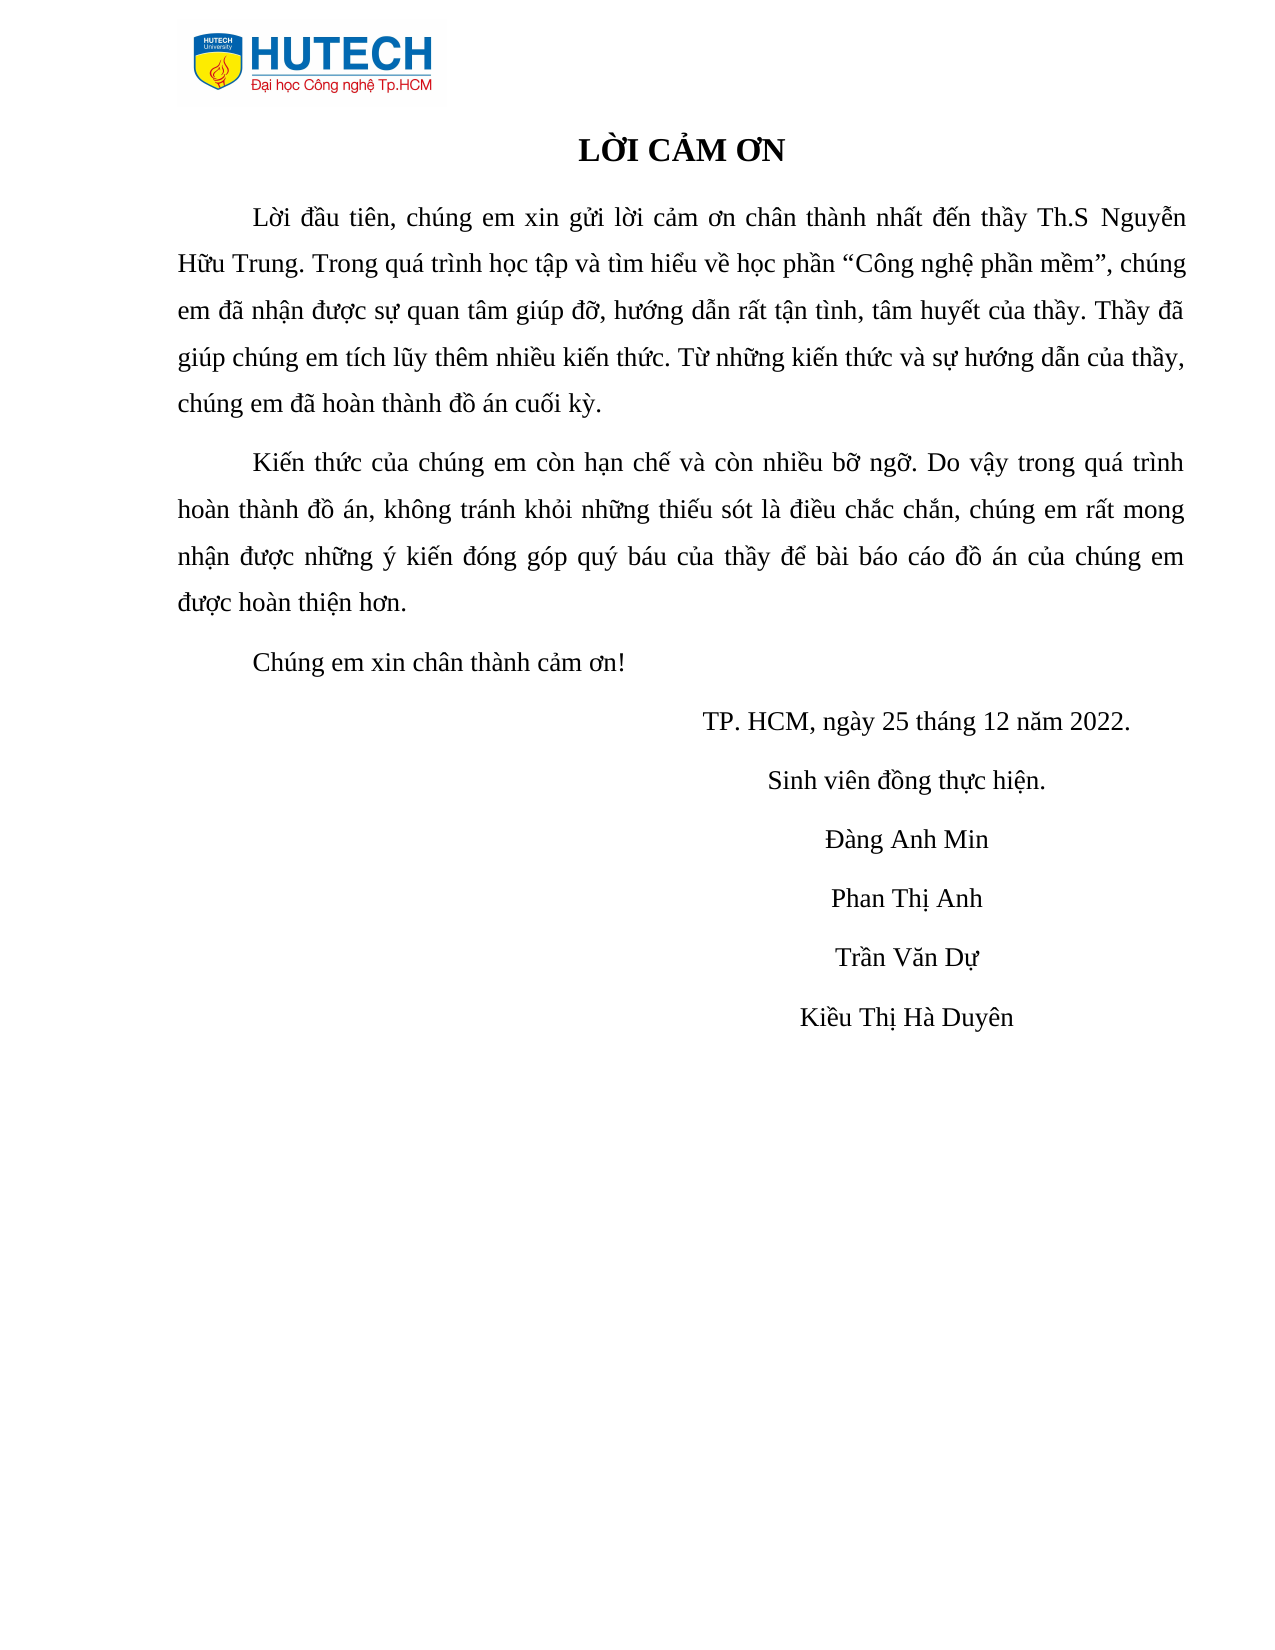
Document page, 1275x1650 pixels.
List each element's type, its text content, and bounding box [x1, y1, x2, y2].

text Lời đầu tiên, chúng em xin gửi lời cảm ơn chân thành nhất đến thầy Th.S Nguyễn Hữu Trung. Trong quá trình học tập và tìm hiểu về học phần “Công nghệ phần mềm”, chúng em đã nhận được sự quan tâm giúp đỡ, hướng dẫn rất tận tình, tâm huyết của thầy. Thầy đã giúp chúng em tích lũy thêm nhiều kiến thức. Từ những kiến thức và sự hướng dẫn của thầy, chúng em đã hoàn thành đồ án cuối kỳ. [177, 201, 1186, 418]
text Phan Thị Anh [627, 882, 1186, 913]
text Sinh viên đồng thực hiện. [627, 764, 1186, 795]
text Kiến thức của chúng em còn hạn chế và còn nhiều bỡ ngỡ. Do vậy trong quá trình hoàn thành đồ án, không tránh khỏi những thiếu sót là điều chắc chắn, chúng em rất mong nhận được những ý kiến đóng góp quý báu của thầy để bài báo cáo đồ án của chúng em được hoàn thiện hơn. [177, 446, 1186, 618]
text Đàng Anh Min [627, 823, 1186, 854]
text Trần Văn Dự [627, 941, 1186, 973]
text LỜI CẢM ƠN [177, 131, 1186, 169]
text Chúng em xin chân thành cảm ơn! [177, 646, 1186, 677]
picture [177, 19, 448, 107]
text Kiều Thị Hà Duyên [627, 1001, 1186, 1032]
text TP. HCM, ngày 25 tháng 12 năm 2022. [650, 705, 1186, 736]
